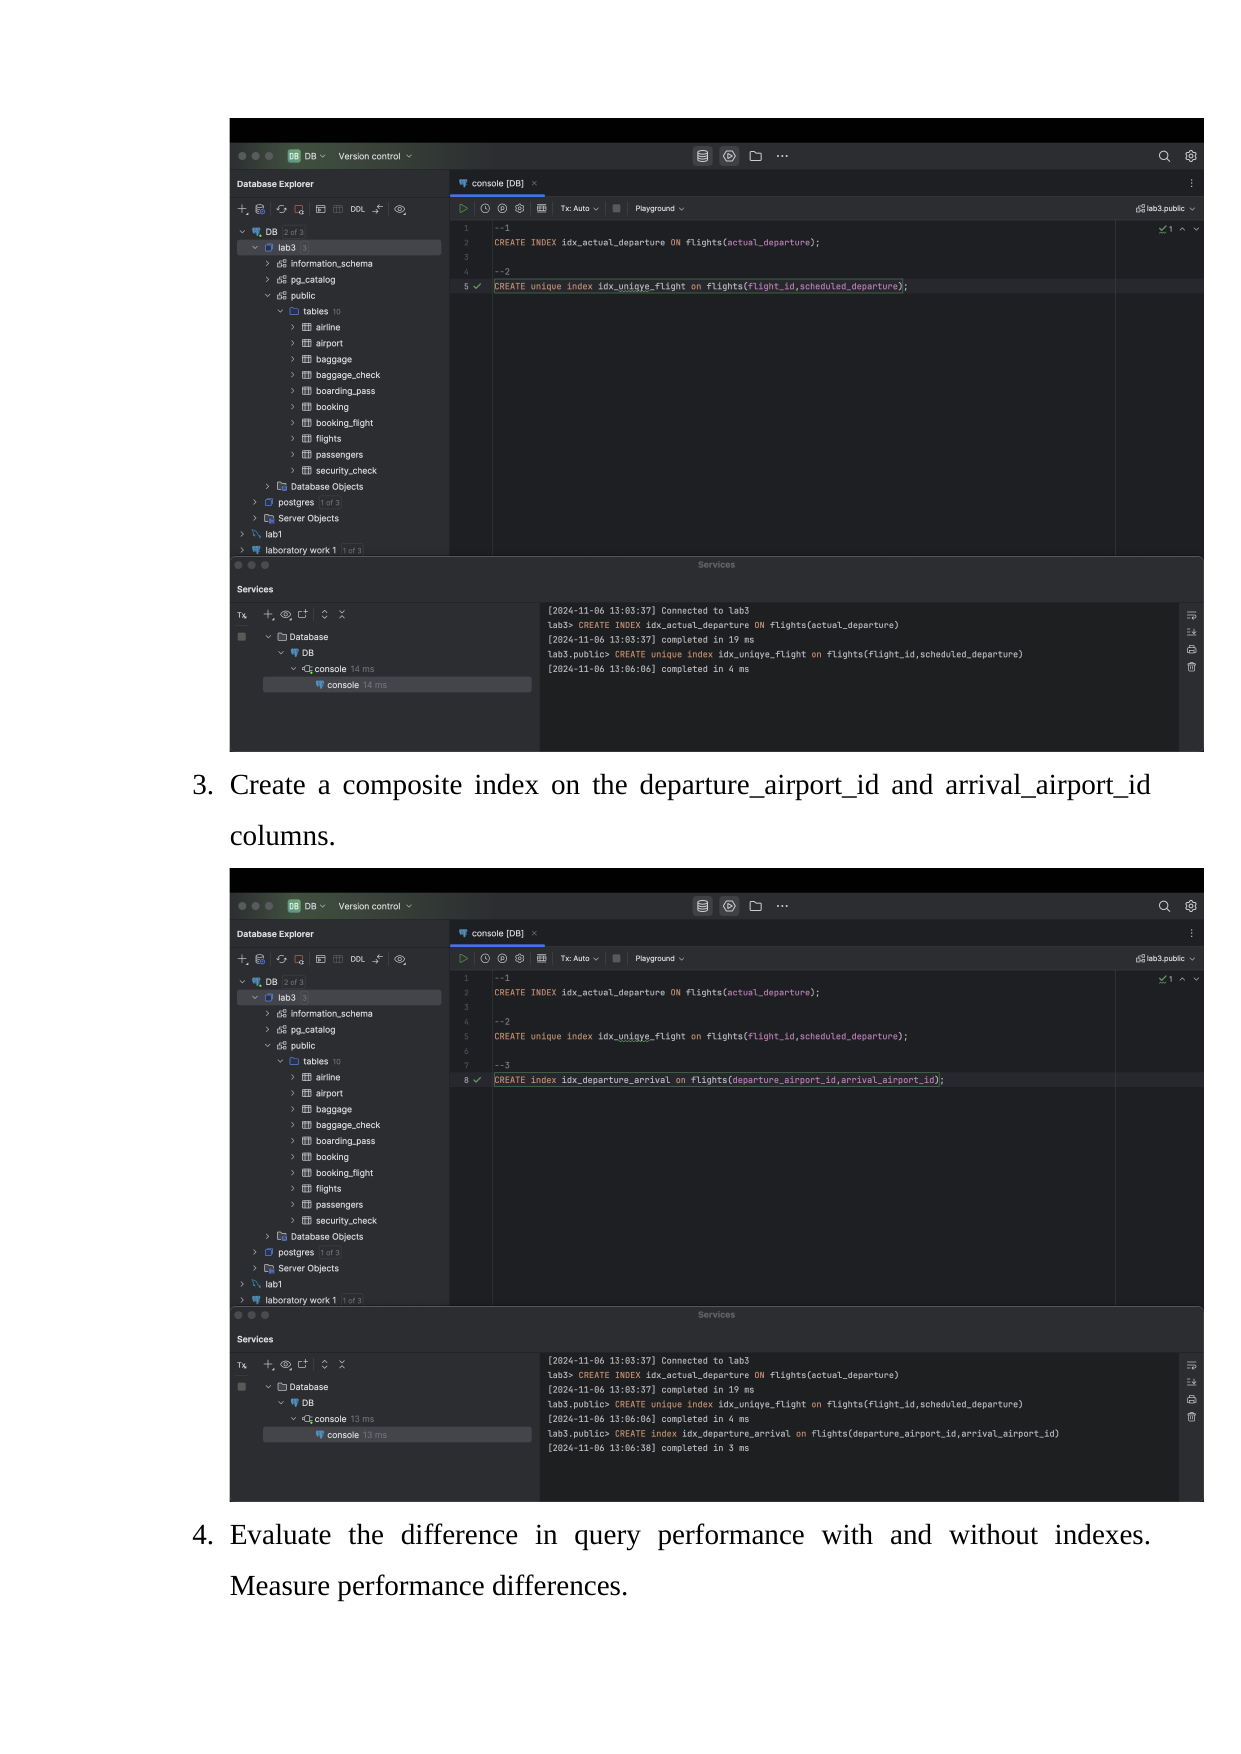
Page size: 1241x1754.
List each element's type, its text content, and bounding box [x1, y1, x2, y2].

list Evaluate the difference in query performance with and without indexes. Measure performance differences. [192, 1517, 1152, 1601]
list Create a composite index on the departure_airport_id and arrival_airport_id columns. [192, 767, 1152, 851]
picture [229, 118, 1204, 752]
picture [229, 868, 1204, 1502]
